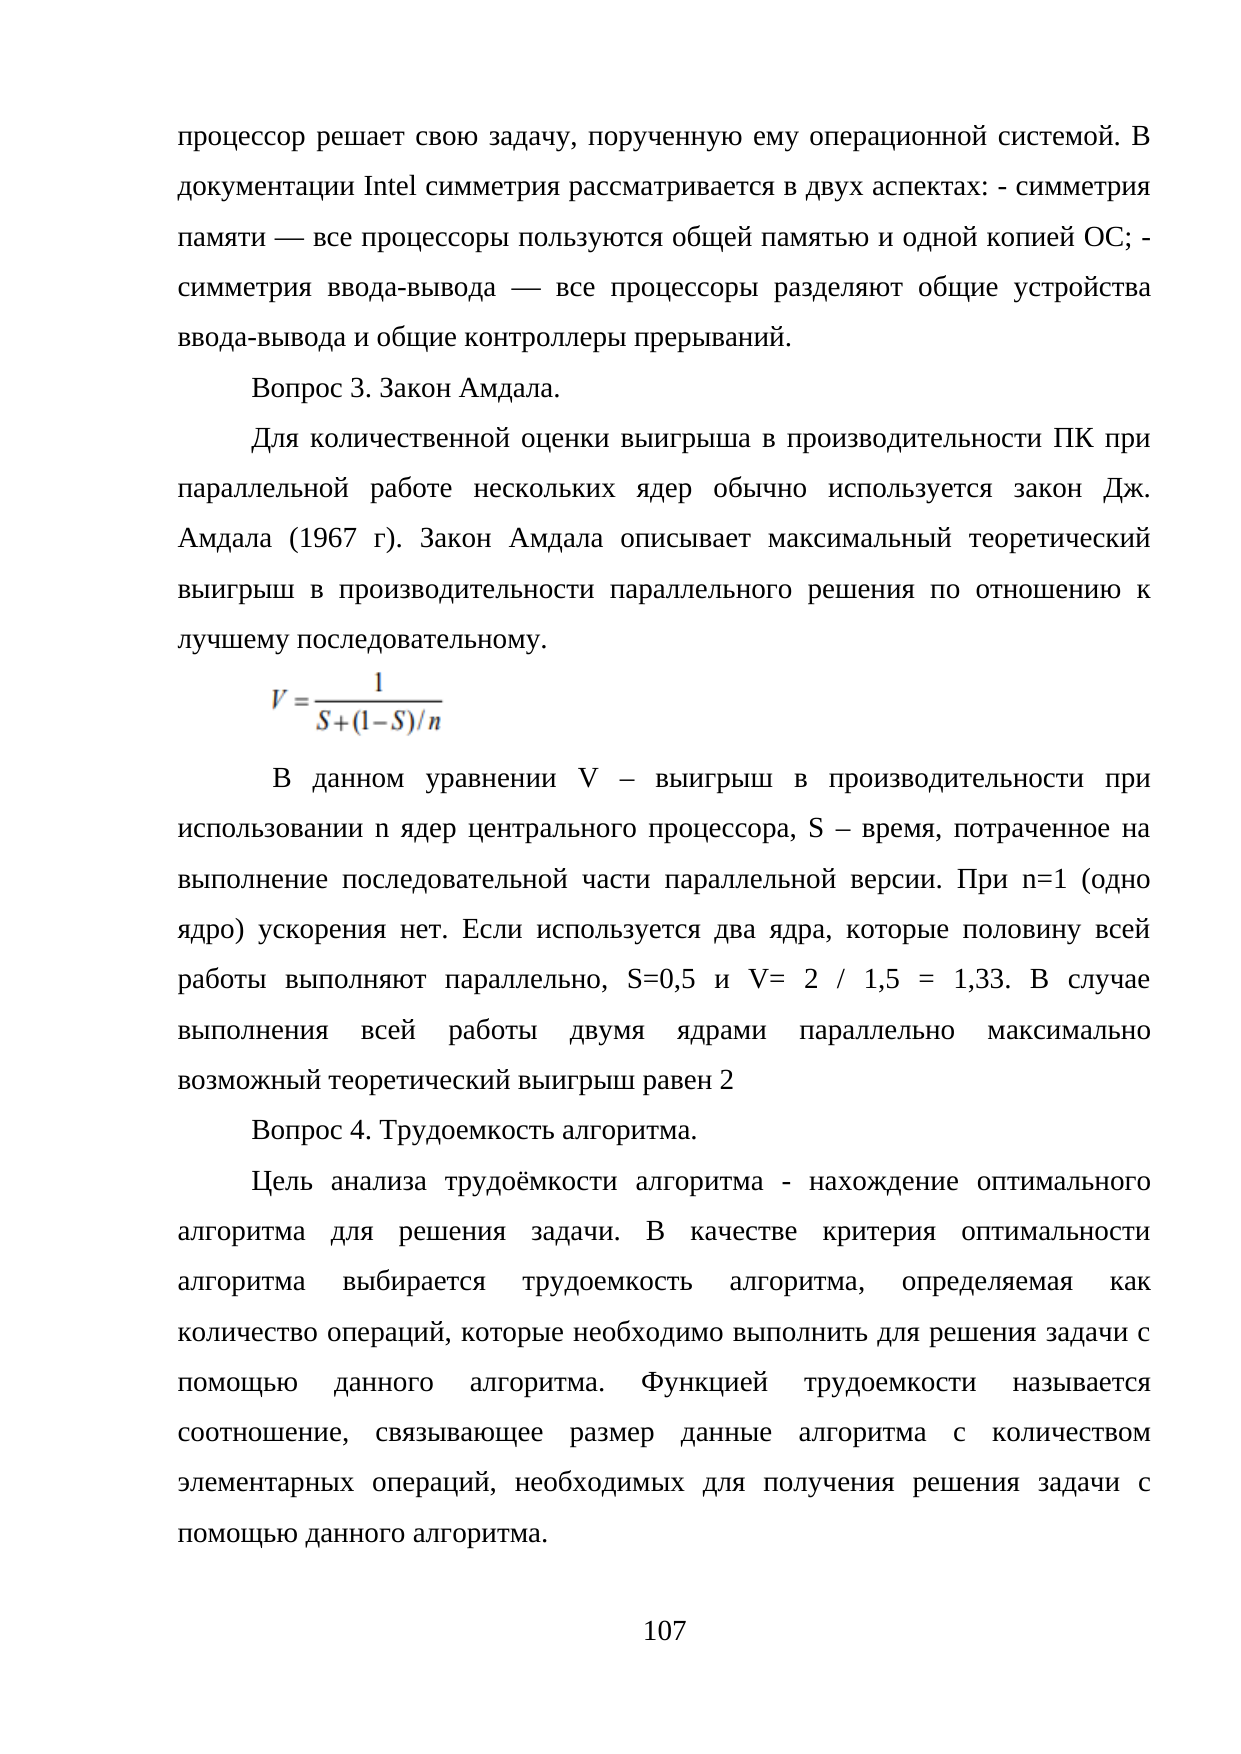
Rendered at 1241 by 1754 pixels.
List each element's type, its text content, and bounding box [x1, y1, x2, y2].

text Цель анализа трудоёмкости алгоритма - нахождение оптимального алгоритма для решения задачи. В качестве критерия оптимальности алгоритма выбирается трудоемкость алгоритма, определяемая как количество операций, которые необходимо выполнить для решения задачи с помощью данного алгоритма. Функцией трудоемкости называется соотношение, связывающее размер данные алгоритма с количеством элементарных операций, необходимых для получения решения задачи с помощью данного алгоритма. [177, 1163, 1152, 1548]
text Для количественной оценки выигрыша в производительности ПК при параллельной работе нескольких ядер обычно используется закон Дж. Амдала (1967 г). Закон Амдала описывает максимальный теоретический выигрыш в производительности параллельного решения по отношению к лучшему последовательному. [177, 420, 1152, 655]
text Вопрос 3. Закон Амдала. [177, 370, 1152, 403]
picture [251, 671, 502, 744]
text Вопрос 4. Трудоемкость алгоритма. [177, 1112, 1152, 1146]
text В данном уравнении V – выигрыш в производительности при использовании n ядер центрального процессора, S – время, потраченное на выполнение последовательной части параллельной версии. При n=1 (одно ядро) ускорения нет. Если используется два ядра, которые половину всей работы выполняют параллельно, S=0,5 и V= 2 / 1,5 = 1,33. В случае выполнения всей работы двумя ядрами параллельно максимально возможный теоретический выигрыш равен 2 [177, 760, 1152, 1096]
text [177, 118, 1152, 353]
